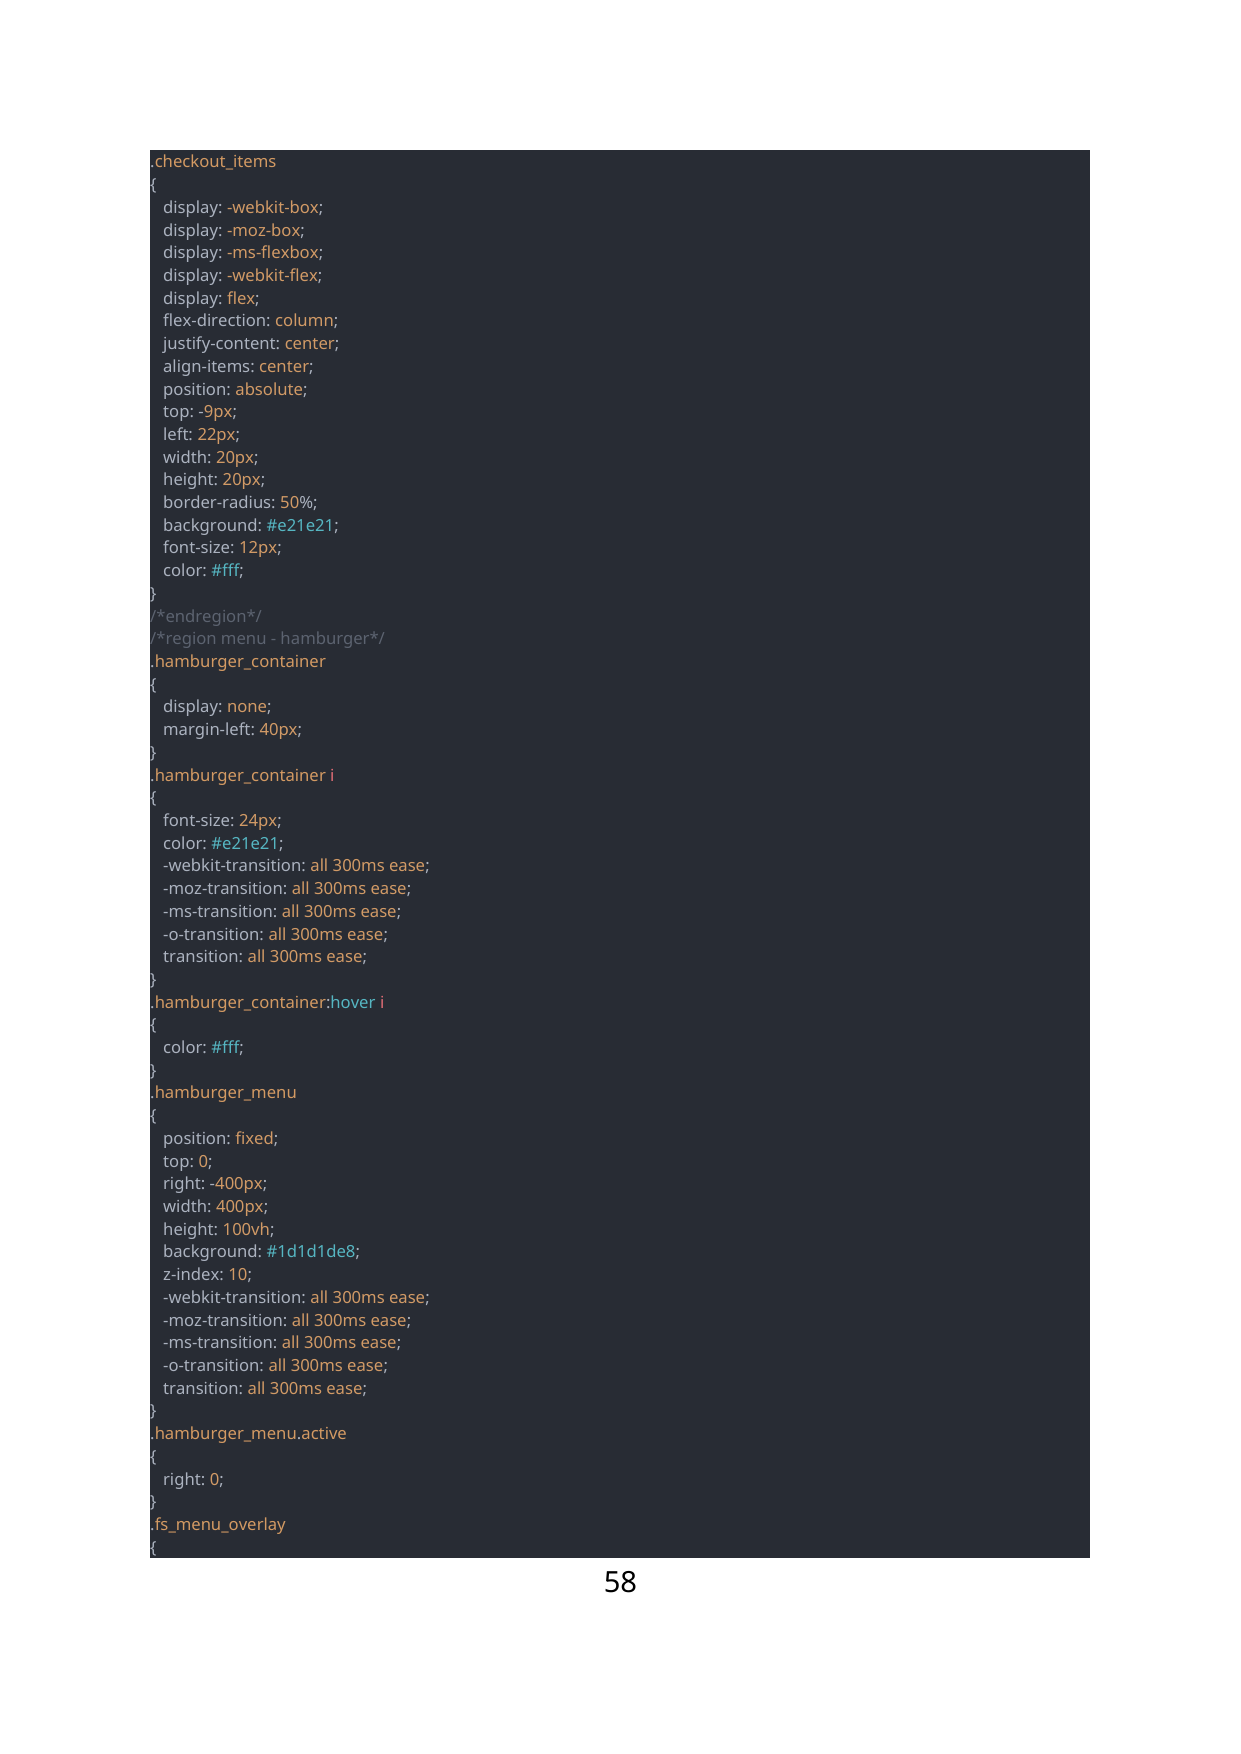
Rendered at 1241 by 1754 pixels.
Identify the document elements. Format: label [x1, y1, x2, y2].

text [150, 150, 1090, 1558]
